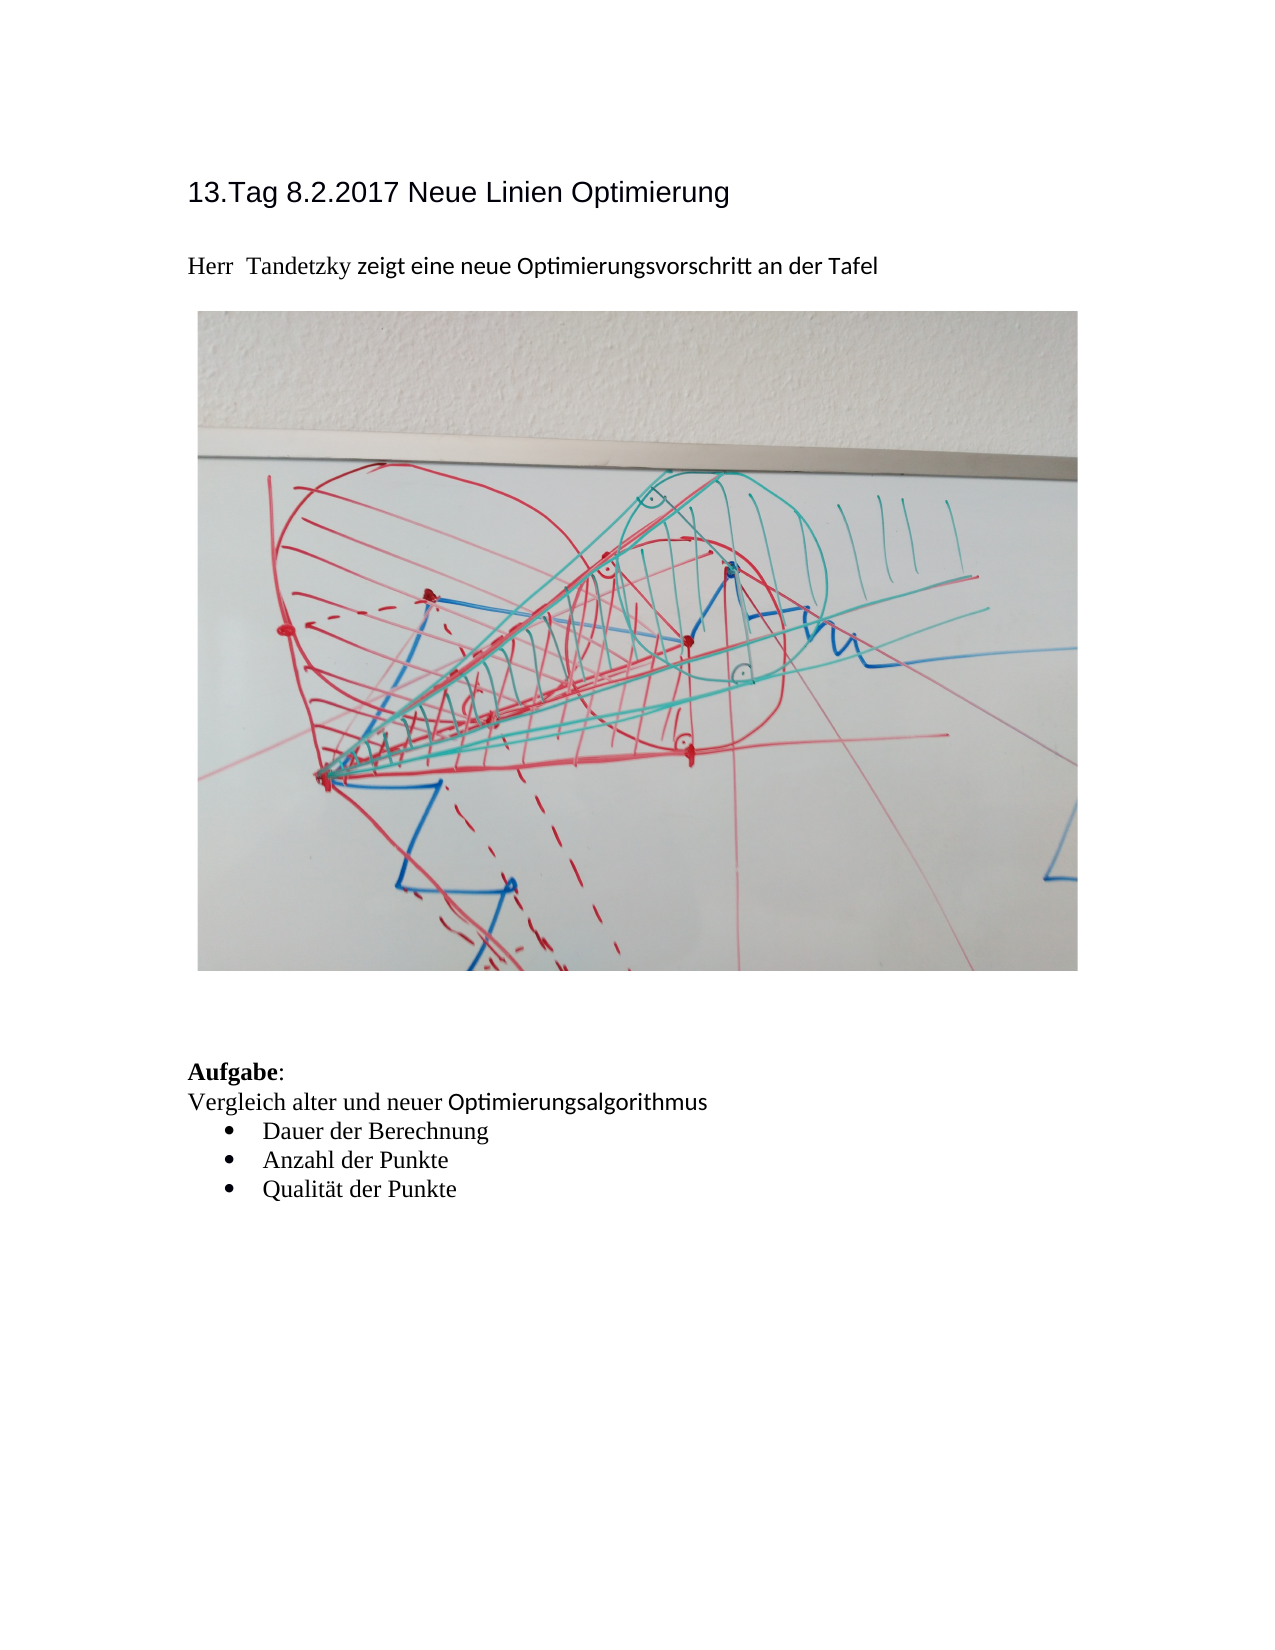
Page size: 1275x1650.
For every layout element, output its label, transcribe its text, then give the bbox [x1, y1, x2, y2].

text Vergleich alter und neuer Optimierungsalgorithmus [187, 1086, 1087, 1116]
picture [197, 311, 1078, 971]
subtitle 13.Tag 8.2.2017 Neue Linien Optimierung [187, 175, 1087, 208]
text Herr Tandetzky zeigt eine neue Optimierungsvorschritt an der Tafel [187, 250, 1087, 280]
text Aufgabe: [187, 1057, 1087, 1086]
list Dauer der Berechnung [225, 1116, 1087, 1145]
list Qualität der Punkte [225, 1174, 1087, 1203]
list Anzahl der Punkte [225, 1145, 1087, 1174]
